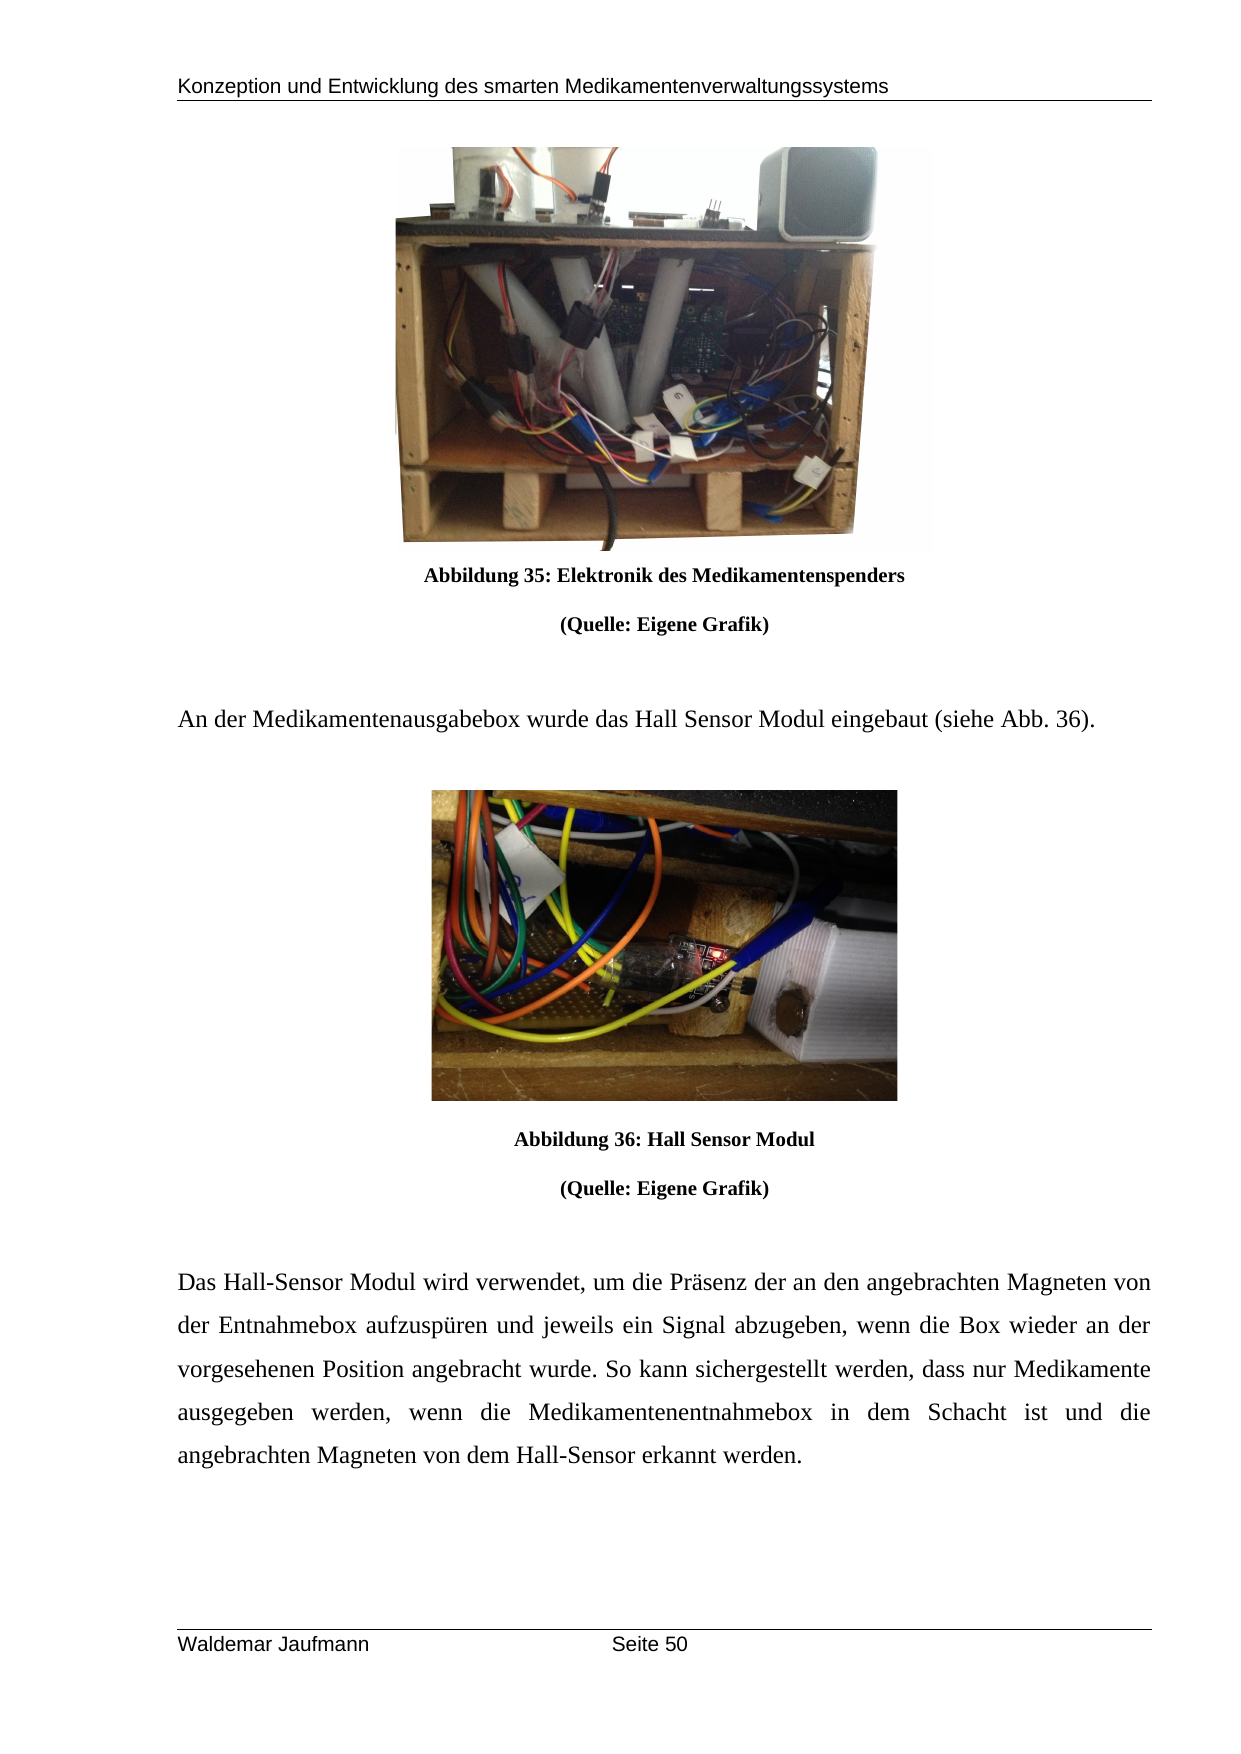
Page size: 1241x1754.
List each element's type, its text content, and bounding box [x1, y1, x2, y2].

text (Quelle: Eigene Grafik) [177, 1176, 1152, 1200]
text Das Hall-Sensor Modul wird verwendet, um die Präsenz der an den angebrachten Magneten von der Entnahmebox aufzuspüren und jeweils ein Signal abzugeben, wenn die Box wieder an der vorgesehenen Position angebracht wurde. So kann sichergestellt werden, dass nur Medikamente ausgegeben werden, wenn die Medikamentenentnahmebox in dem Schacht ist und die angebrachten Magneten von dem Hall-Sensor erkannt werden. [177, 1267, 1152, 1469]
text (Quelle: Eigene Grafik) [177, 612, 1152, 636]
picture [431, 790, 898, 1101]
picture [395, 147, 934, 551]
text An der Medikamentenausgabebox wurde das Hall Sensor Modul eingebaut (siehe Abb. 36). [177, 704, 1152, 732]
